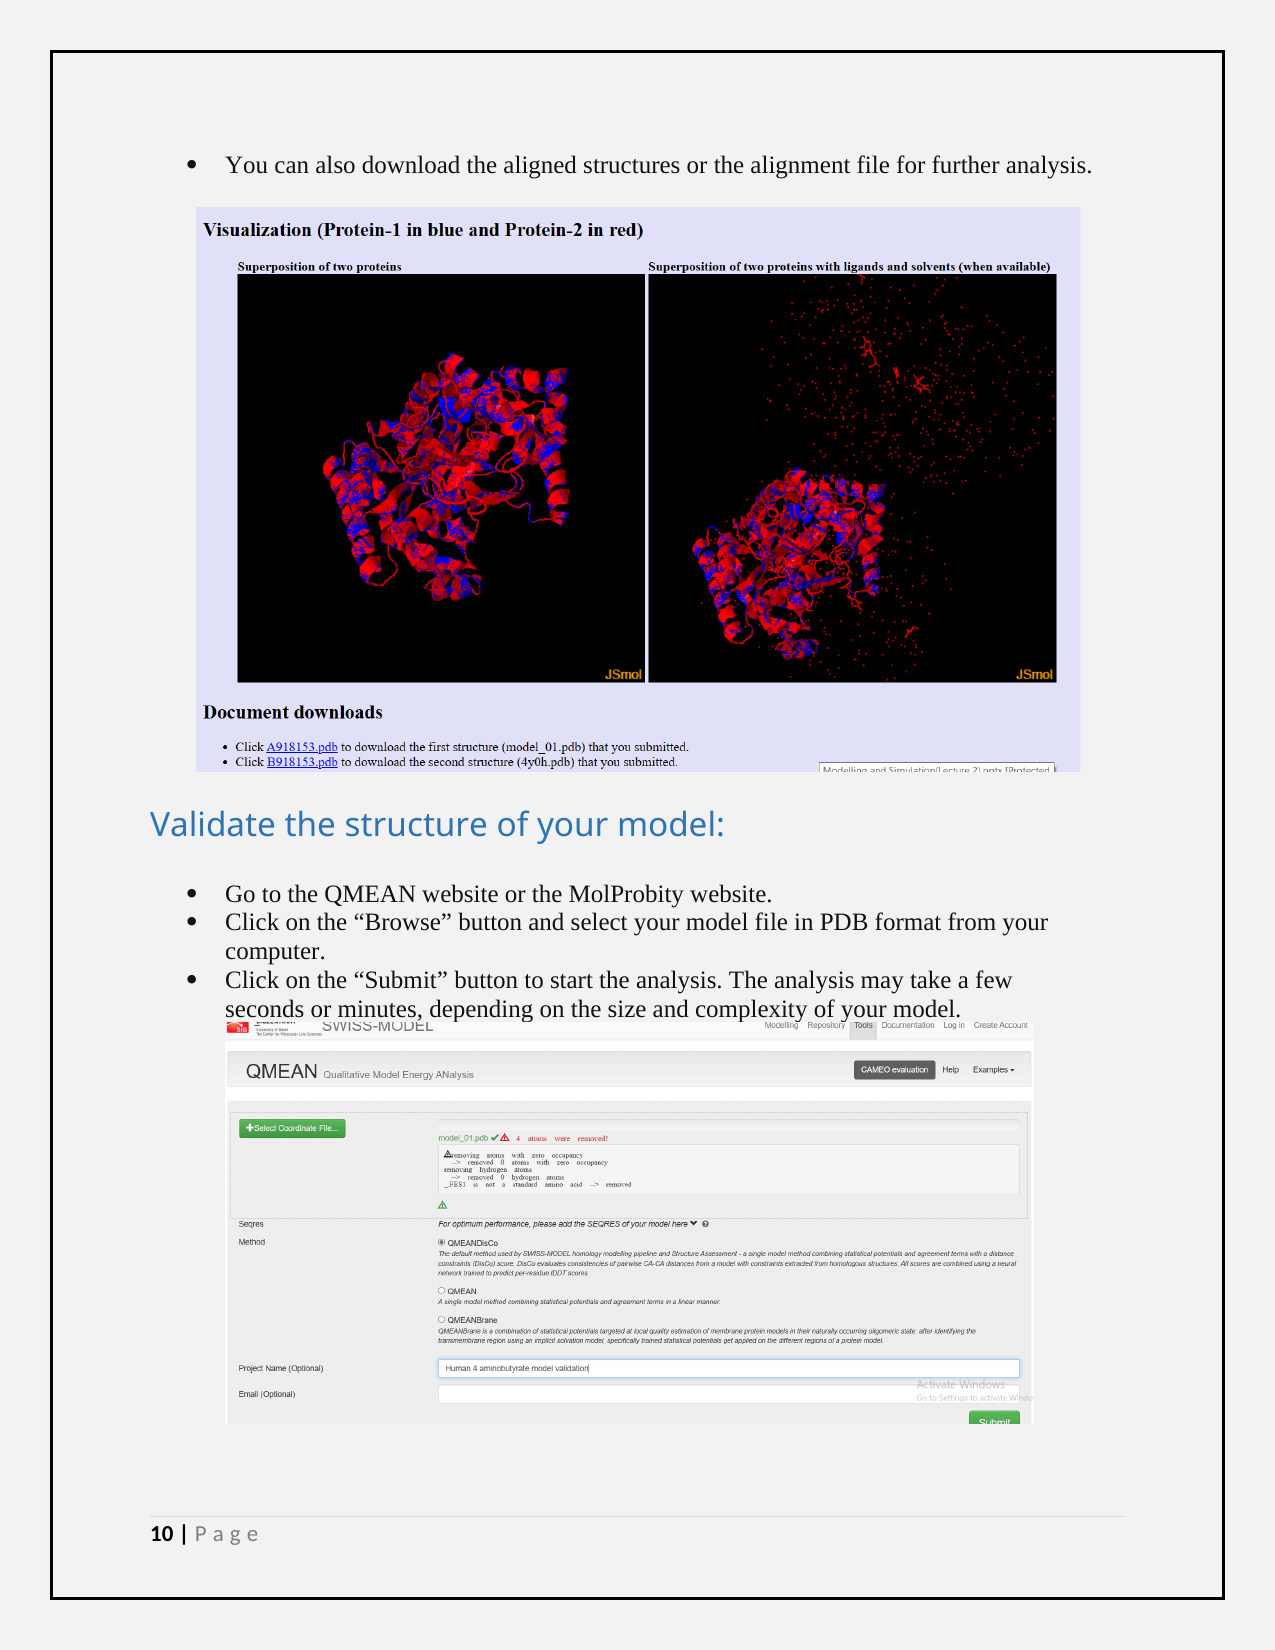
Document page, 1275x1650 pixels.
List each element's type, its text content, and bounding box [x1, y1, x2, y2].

list You can also download the aligned structures or the alignment file for further analysis. [187, 150, 1097, 179]
picture [196, 207, 1081, 772]
list Click on the “Browse” button and select your model file in PDB format from your computer. [187, 907, 1125, 965]
subtitle Validate the structure of your model: [150, 801, 1125, 846]
list Go to the QMEAN website or the MolProbity website. [187, 879, 1125, 907]
list Click on the “Submit” button to start the analysis. The analysis may take a few seconds or minutes, depending on the size and complexity of your model. [187, 965, 1097, 1022]
picture [225, 1022, 1034, 1424]
